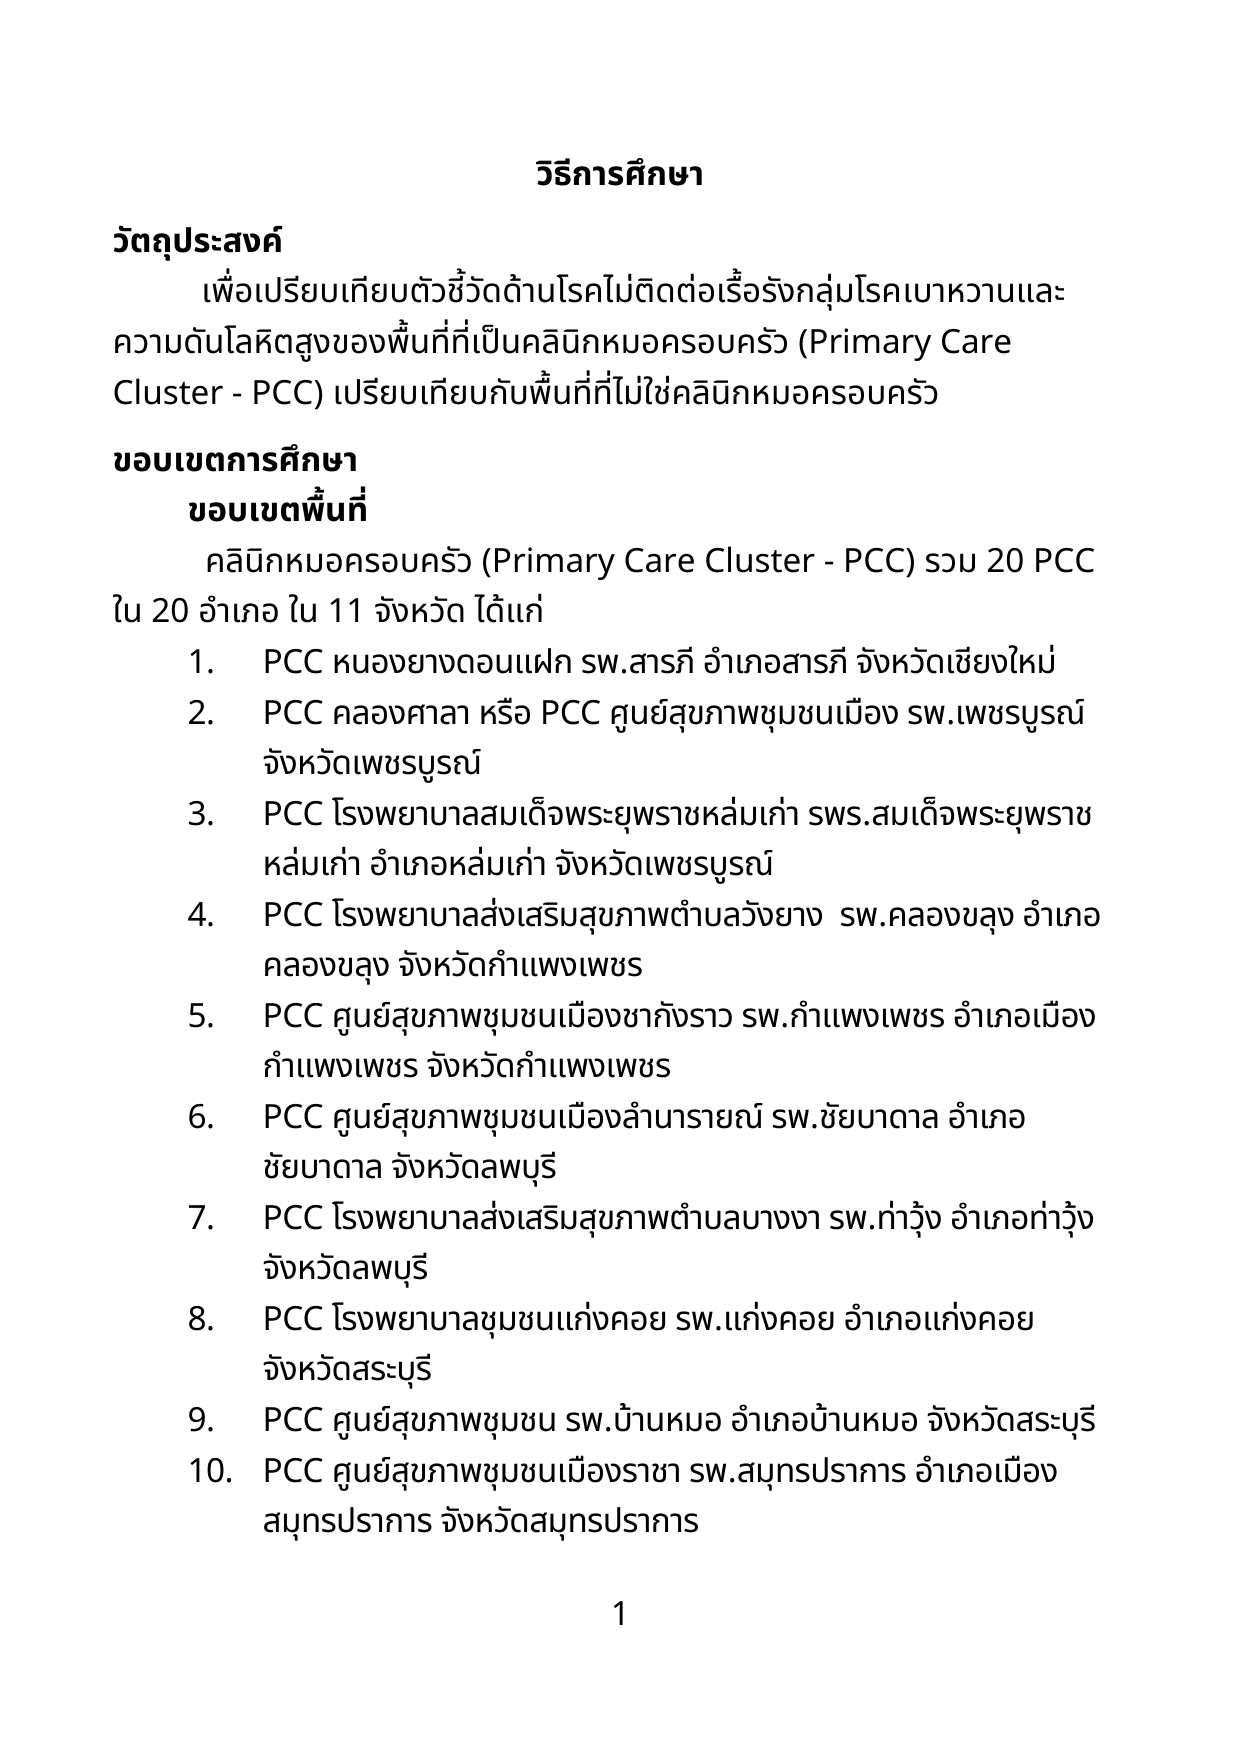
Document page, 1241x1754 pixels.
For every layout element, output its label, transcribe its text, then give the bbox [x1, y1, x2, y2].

list PCC โรงพยาบาลชุมชนแก่งคอย รพ.แก่งคอย อำเภอแก่งคอย จังหวัดสระบุรี [187, 1295, 1128, 1396]
list PCC โรงพยาบาลส่งเสริมสุขภาพตำบลบางงา รพ.ท่าวุ้ง อำเภอท่าวุ้ง จังหวัดลพบุรี [187, 1194, 1128, 1295]
text ขอบเขตพื้นที่ [112, 486, 1128, 537]
list PCC ศูนย์สุขภาพชุมชนเมืองชากังราว รพ.กำแพงเพชร อำเภอเมืองกำแพงเพชร จังหวัดกำแพงเพชร [187, 992, 1128, 1093]
list PCC โรงพยาบาลสมเด็จพระยุพราชหล่มเก่า รพร.สมเด็จพระยุพราชหล่มเก่า อำเภอหล่มเก่า จังหวัดเพชรบูรณ์ [187, 789, 1128, 891]
text วัตถุประสงค์ [112, 217, 1128, 267]
list PCC โรงพยาบาลส่งเสริมสุขภาพตำบลวังยาง รพ.คลองขลุง อำเภอคลองขลุง จังหวัดกำแพงเพชร [187, 891, 1128, 992]
list PCC ศูนย์สุขภาพชุมชนเมืองราชา รพ.สมุทรปราการ อำเภอเมืองสมุทรปราการ จังหวัดสมุทรปราการ [187, 1446, 1128, 1547]
text วิธีการศึกษา [112, 150, 1128, 200]
list PCC ศูนย์สุขภาพชุมชนเมืองลำนารายณ์ รพ.ชัยบาดาล อำเภอชัยบาดาล จังหวัดลพบุรี [187, 1093, 1128, 1194]
list PCC คลองศาลา หรือ PCC ศูนย์สุขภาพชุมชนเมือง รพ.เพชรบูรณ์ จังหวัดเพชรบูรณ์ [187, 688, 1128, 789]
list PCC หนองยางดอนแฝก รพ.สารภี อำเภอสารภี จังหวัดเชียงใหม่ [187, 638, 1128, 688]
text เพื่อเปรียบเทียบตัวชี้วัดด้านโรคไม่ติดต่อเรื้อรังกลุ่มโรคเบาหวานและความดันโลหิตสูงของพื้นที่ที่เป็นคลินิกหมอครอบครัว (Primary Care Cluster - PCC) เปรียบเทียบกับพื้นที่ที่ไม่ใช่คลินิกหมอครอบครัว [112, 267, 1128, 419]
list PCC ศูนย์สุขภาพชุมชน รพ.บ้านหมอ อำเภอบ้านหมอ จังหวัดสระบุรี [187, 1396, 1128, 1446]
text ขอบเขตการศึกษา [112, 436, 1128, 486]
text คลินิกหมอครอบครัว (Primary Care Cluster - PCC) รวม 20 PCC ใน 20 อำเภอ ใน 11 จังหวัด ได้แก่ [112, 537, 1128, 638]
